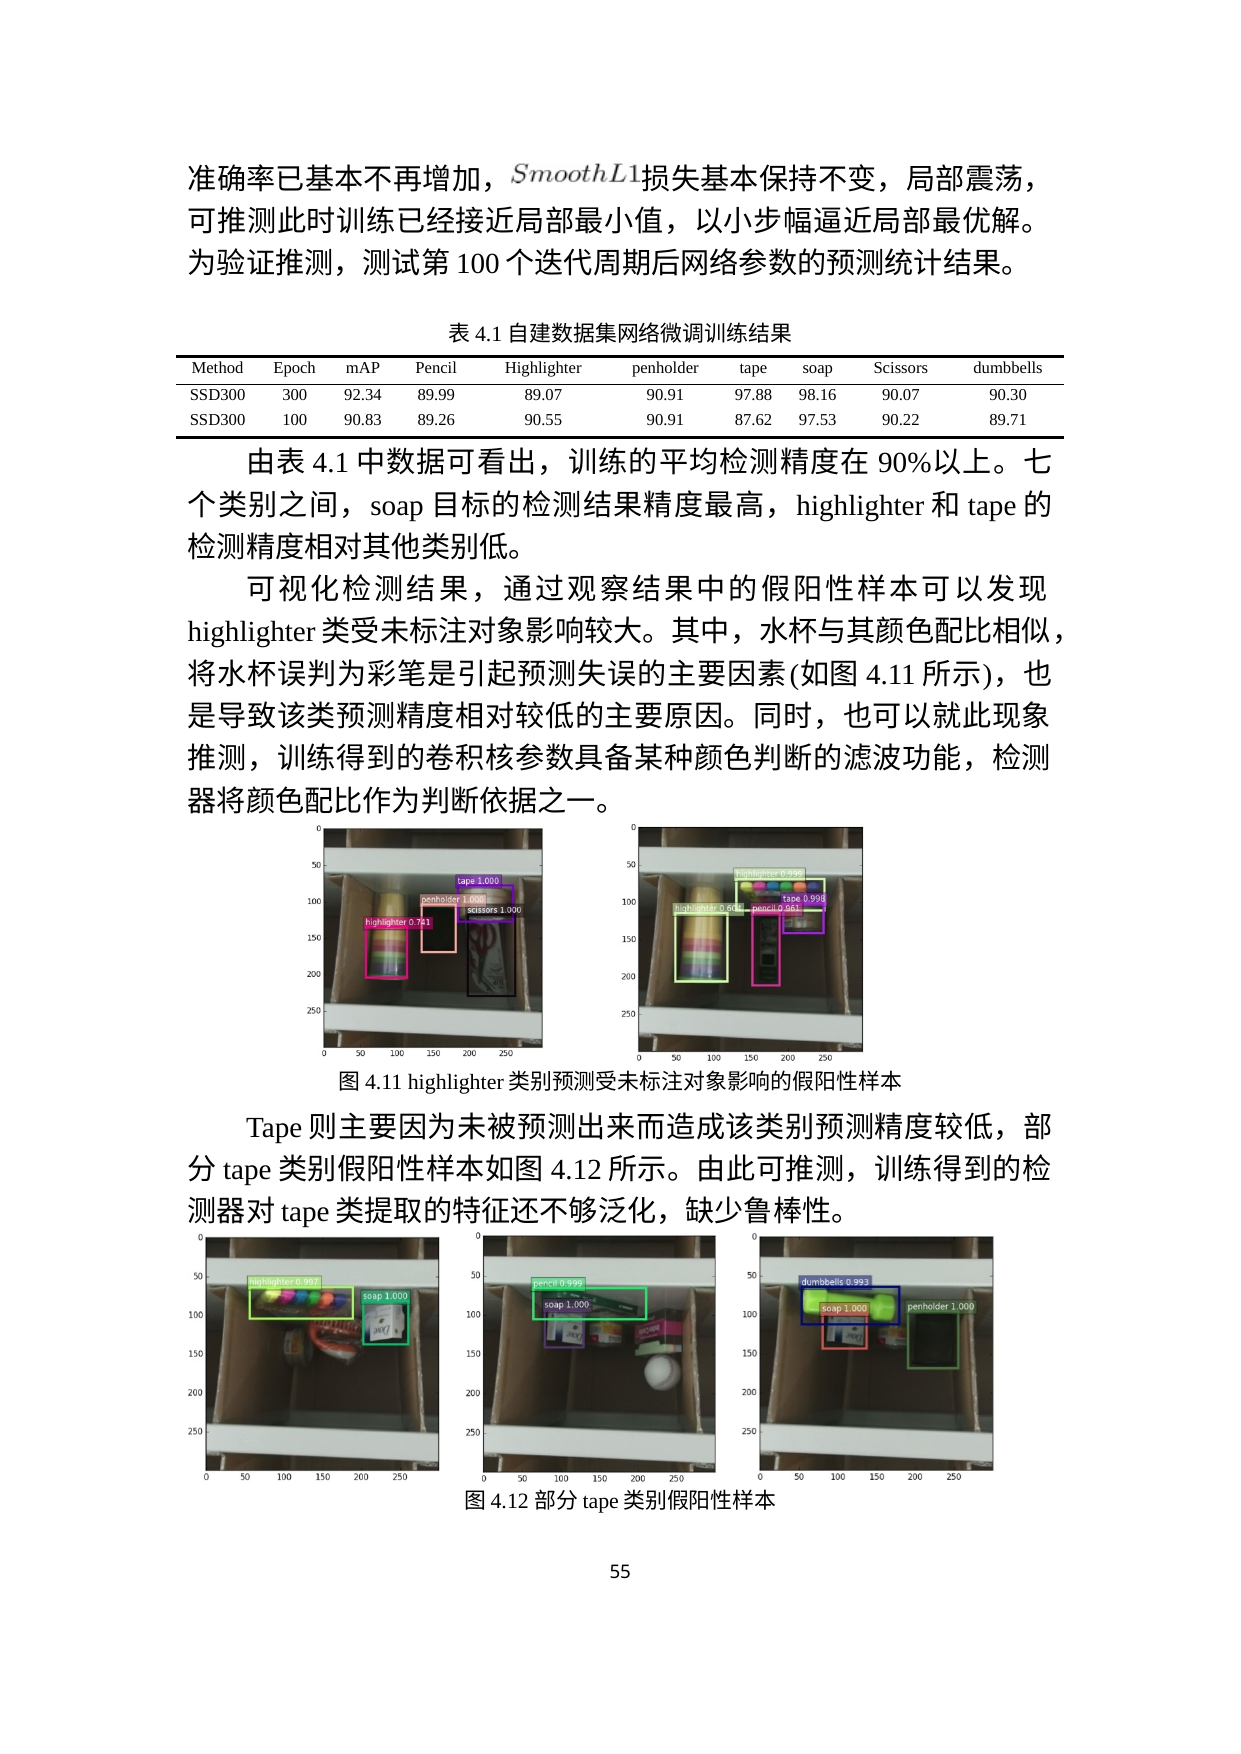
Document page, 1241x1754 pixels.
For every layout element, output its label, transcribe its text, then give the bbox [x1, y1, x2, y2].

table_cell 98.16 [785, 385, 849, 410]
table_cell 89.07 [477, 385, 609, 410]
table_cell 89.71 [952, 410, 1064, 436]
table_cell 100 [258, 410, 331, 436]
table_cell 300 [258, 385, 331, 410]
table_header soap [785, 358, 849, 384]
table_header dumbbells [952, 358, 1064, 384]
table_cell 90.91 [609, 410, 721, 436]
table_cell 90.07 [850, 385, 952, 410]
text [187, 155, 1053, 282]
text 图4.11 highlighter类别预测受未标注对象影响的假阳性样本 [187, 1064, 1053, 1095]
picture [304, 820, 553, 1064]
picture [741, 1230, 997, 1483]
table_header penholder [609, 358, 721, 384]
picture [465, 1230, 720, 1483]
text 图4.12 部分tape类别假阳性样本 [187, 1483, 1053, 1514]
table_cell 87.62 [721, 410, 785, 436]
table_cell SSD300 [176, 385, 258, 410]
table_cell 89.99 [395, 385, 477, 410]
text 可视化检测结果，通过观察结果中的假阳性样本可以发现，highlighter类受未标注对象影响较大。其中，水杯与其颜色配比相似，将水杯误判为彩笔是引起预测失误的主要因素(如图4.11所示)，也是导致该类预测精度相对较低的主要原因。同时，也可以就此现象推测，训练得到的卷积核参数具备某种颜色判断的滤波功能，检测器将颜色配比作为判断依据之一。 [187, 566, 1053, 819]
table_cell 90.91 [609, 385, 721, 410]
text Tape则主要因为未被预测出来而造成该类别预测精度较低，部分tape类别假阳性样本如图4.12所示。由此可推测，训练得到的检测器对tape类提取的特征还不够泛化，缺少鲁棒性。 [187, 1103, 1053, 1230]
table_header mAP [331, 358, 395, 384]
text 由表4.1中数据可看出，训练的平均检测精度在90%以上。七个类别之间，soap目标的检测结果精度最高，highlighter和tape的检测精度相对其他类别低。 [187, 439, 1053, 566]
table_cell 90.83 [331, 410, 395, 436]
picture [187, 1232, 444, 1483]
table_header Epoch [258, 358, 331, 384]
table_cell 90.55 [477, 410, 609, 436]
table_cell 97.88 [721, 385, 785, 410]
table_cell 90.22 [850, 410, 952, 436]
table_header tape [721, 358, 785, 384]
table_header Pencil [395, 358, 477, 384]
table_cell 90.30 [952, 385, 1064, 410]
table_cell 97.53 [785, 410, 849, 436]
table_cell 89.26 [395, 410, 477, 436]
table_cell SSD300 [176, 410, 258, 436]
table_header Highlighter [477, 358, 609, 384]
table_header Method [176, 358, 258, 384]
table_header Scissors [850, 358, 952, 384]
picture [617, 819, 869, 1064]
text 表4.1 自建数据集网络微调训练结果 [187, 316, 1053, 347]
table_cell 92.34 [331, 385, 395, 410]
